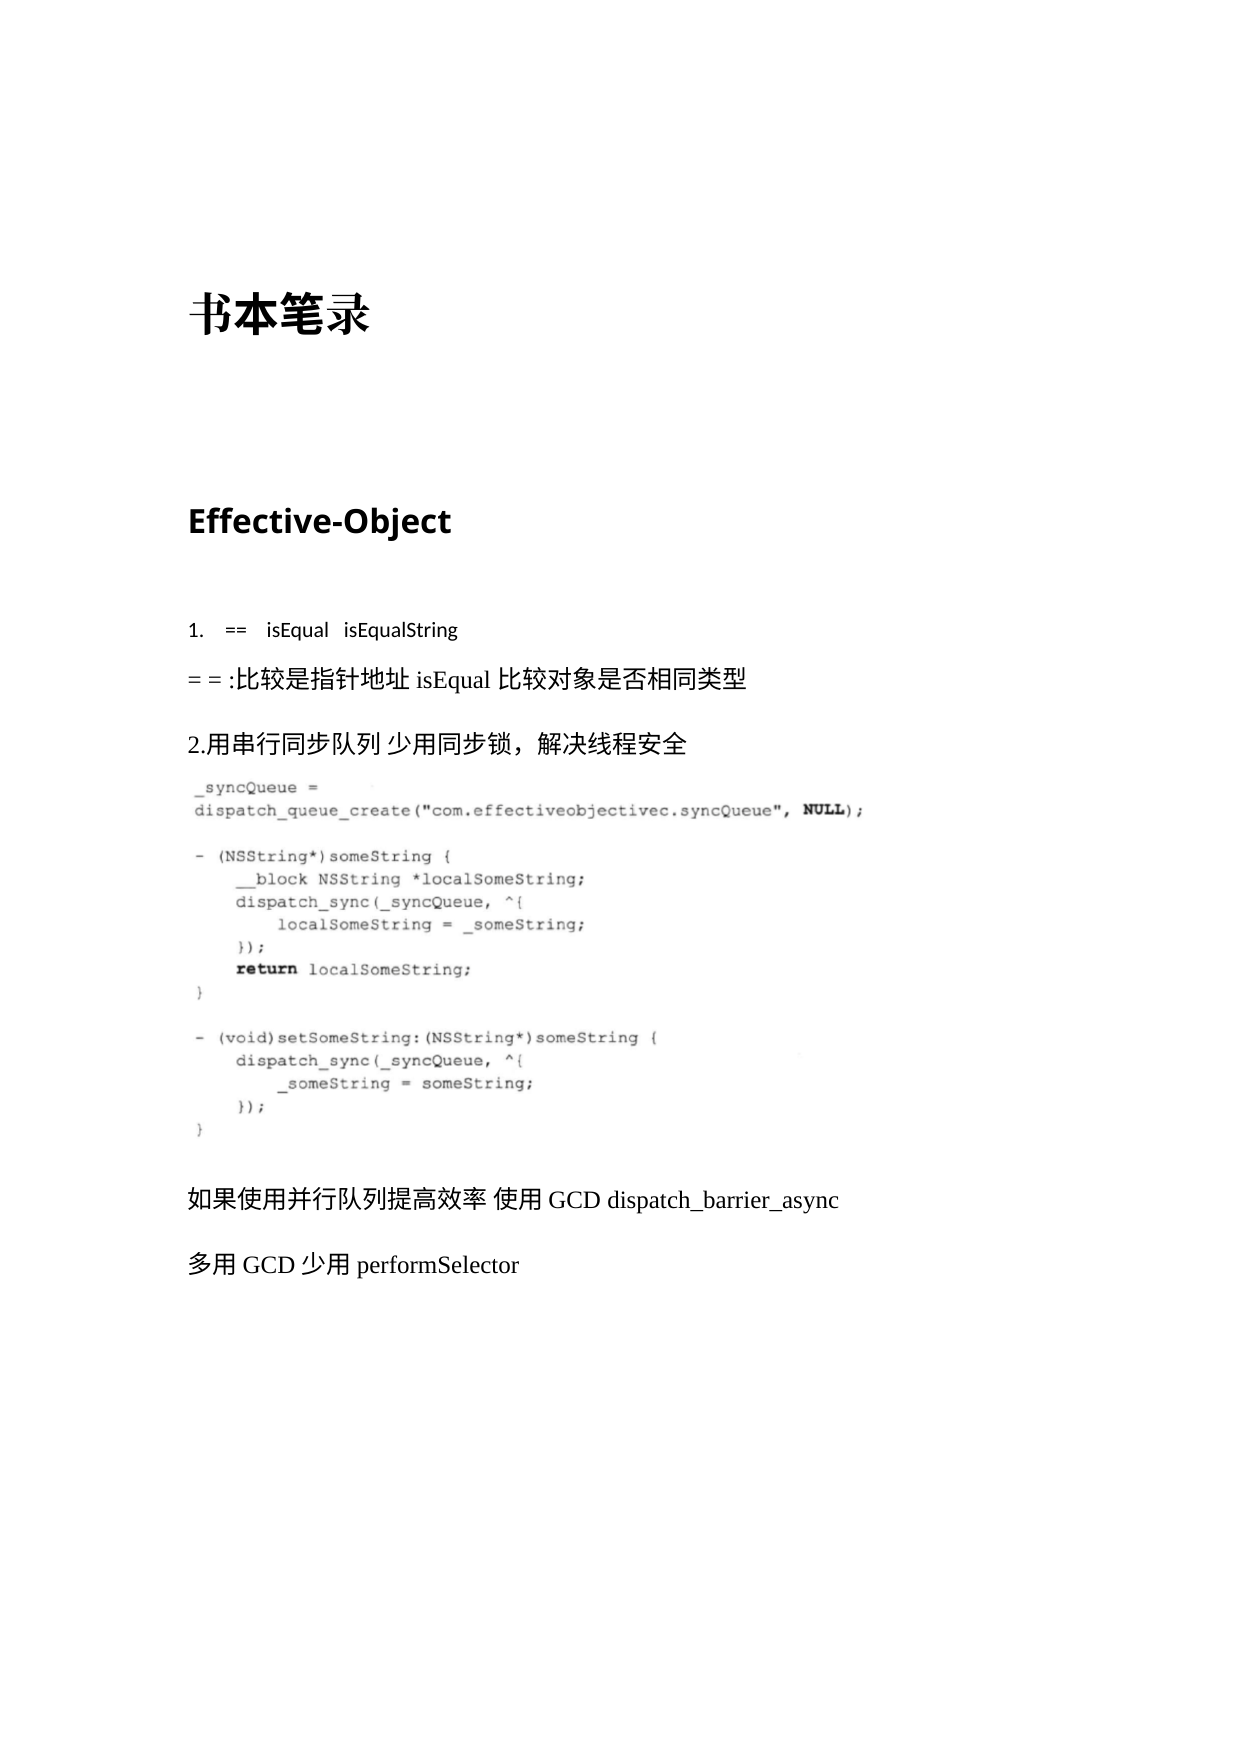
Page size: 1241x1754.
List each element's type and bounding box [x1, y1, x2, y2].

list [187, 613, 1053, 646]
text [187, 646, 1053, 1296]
picture [187, 775, 885, 1148]
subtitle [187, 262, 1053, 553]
